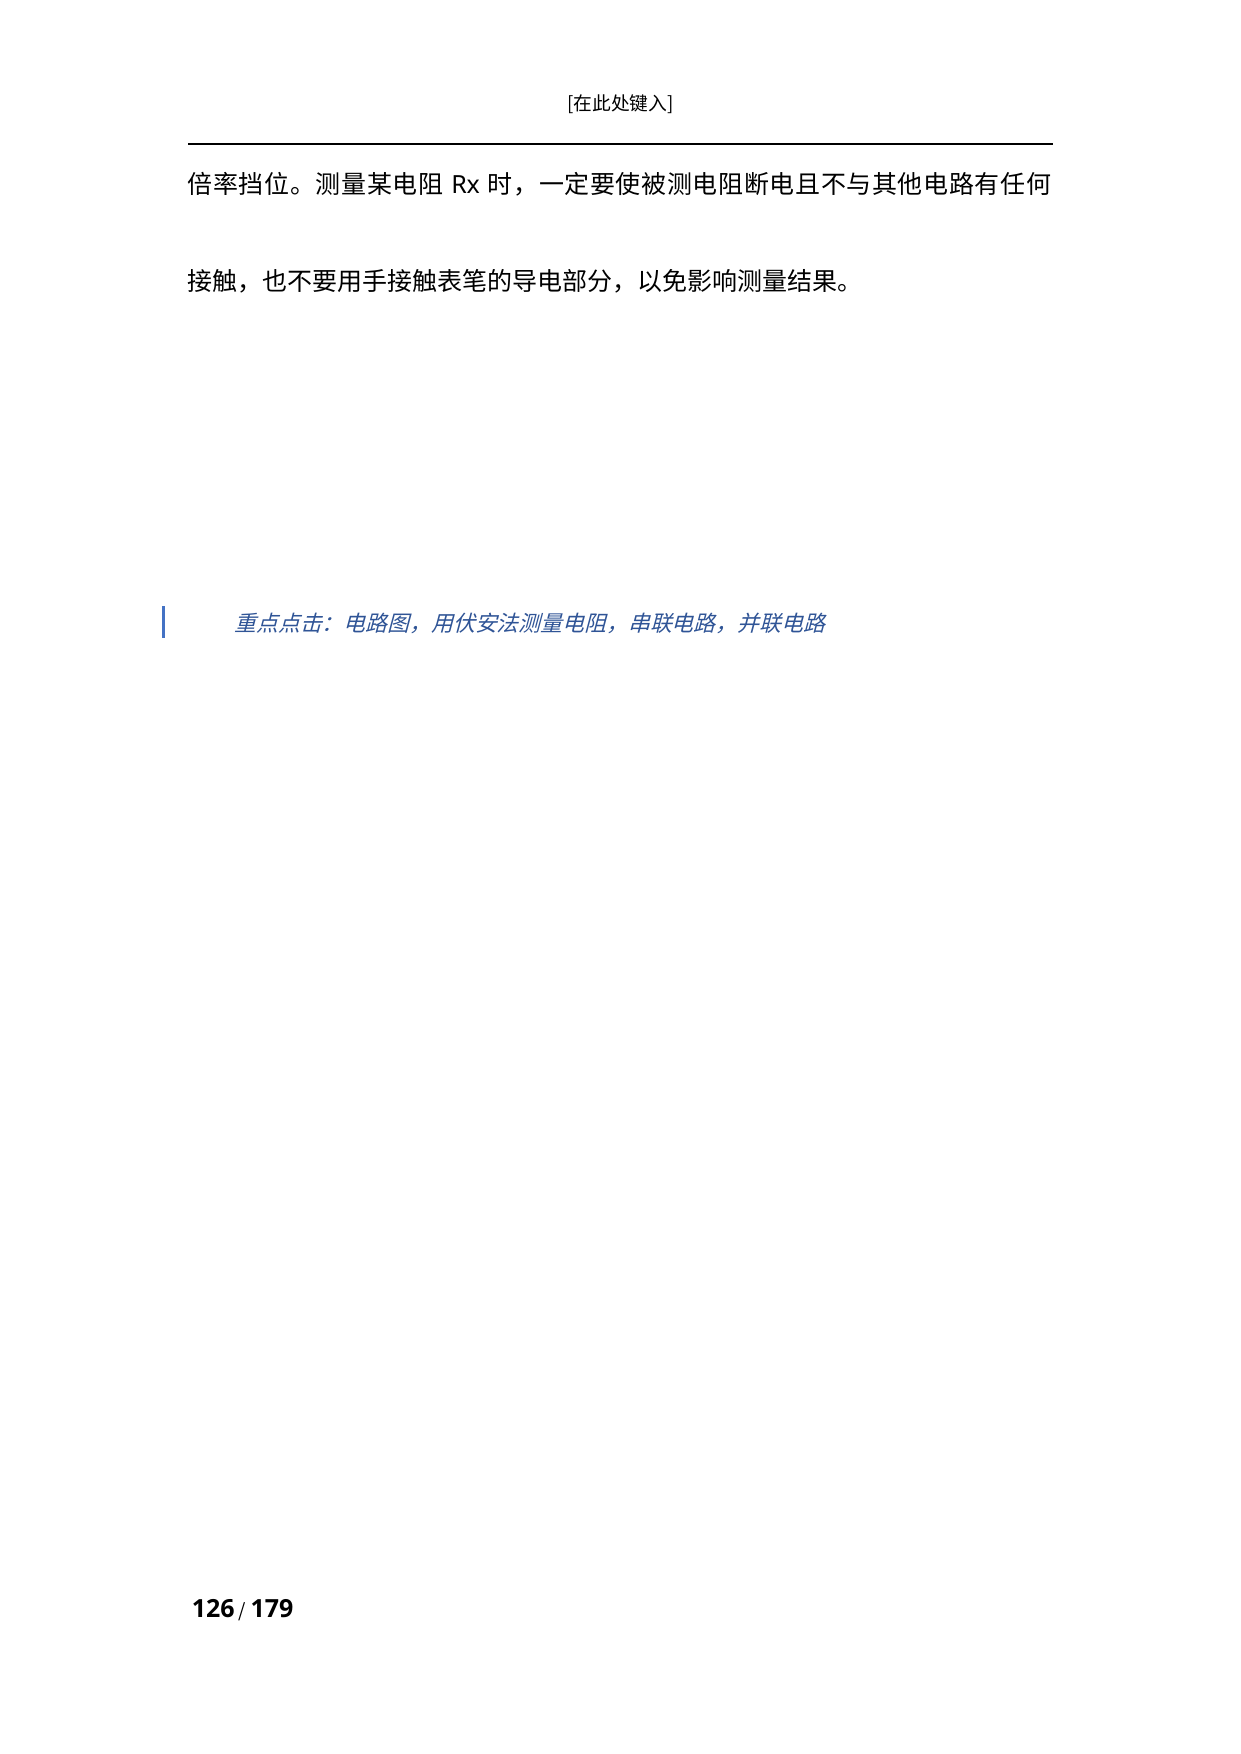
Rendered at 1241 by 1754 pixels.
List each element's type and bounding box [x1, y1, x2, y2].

text [187, 150, 1053, 312]
